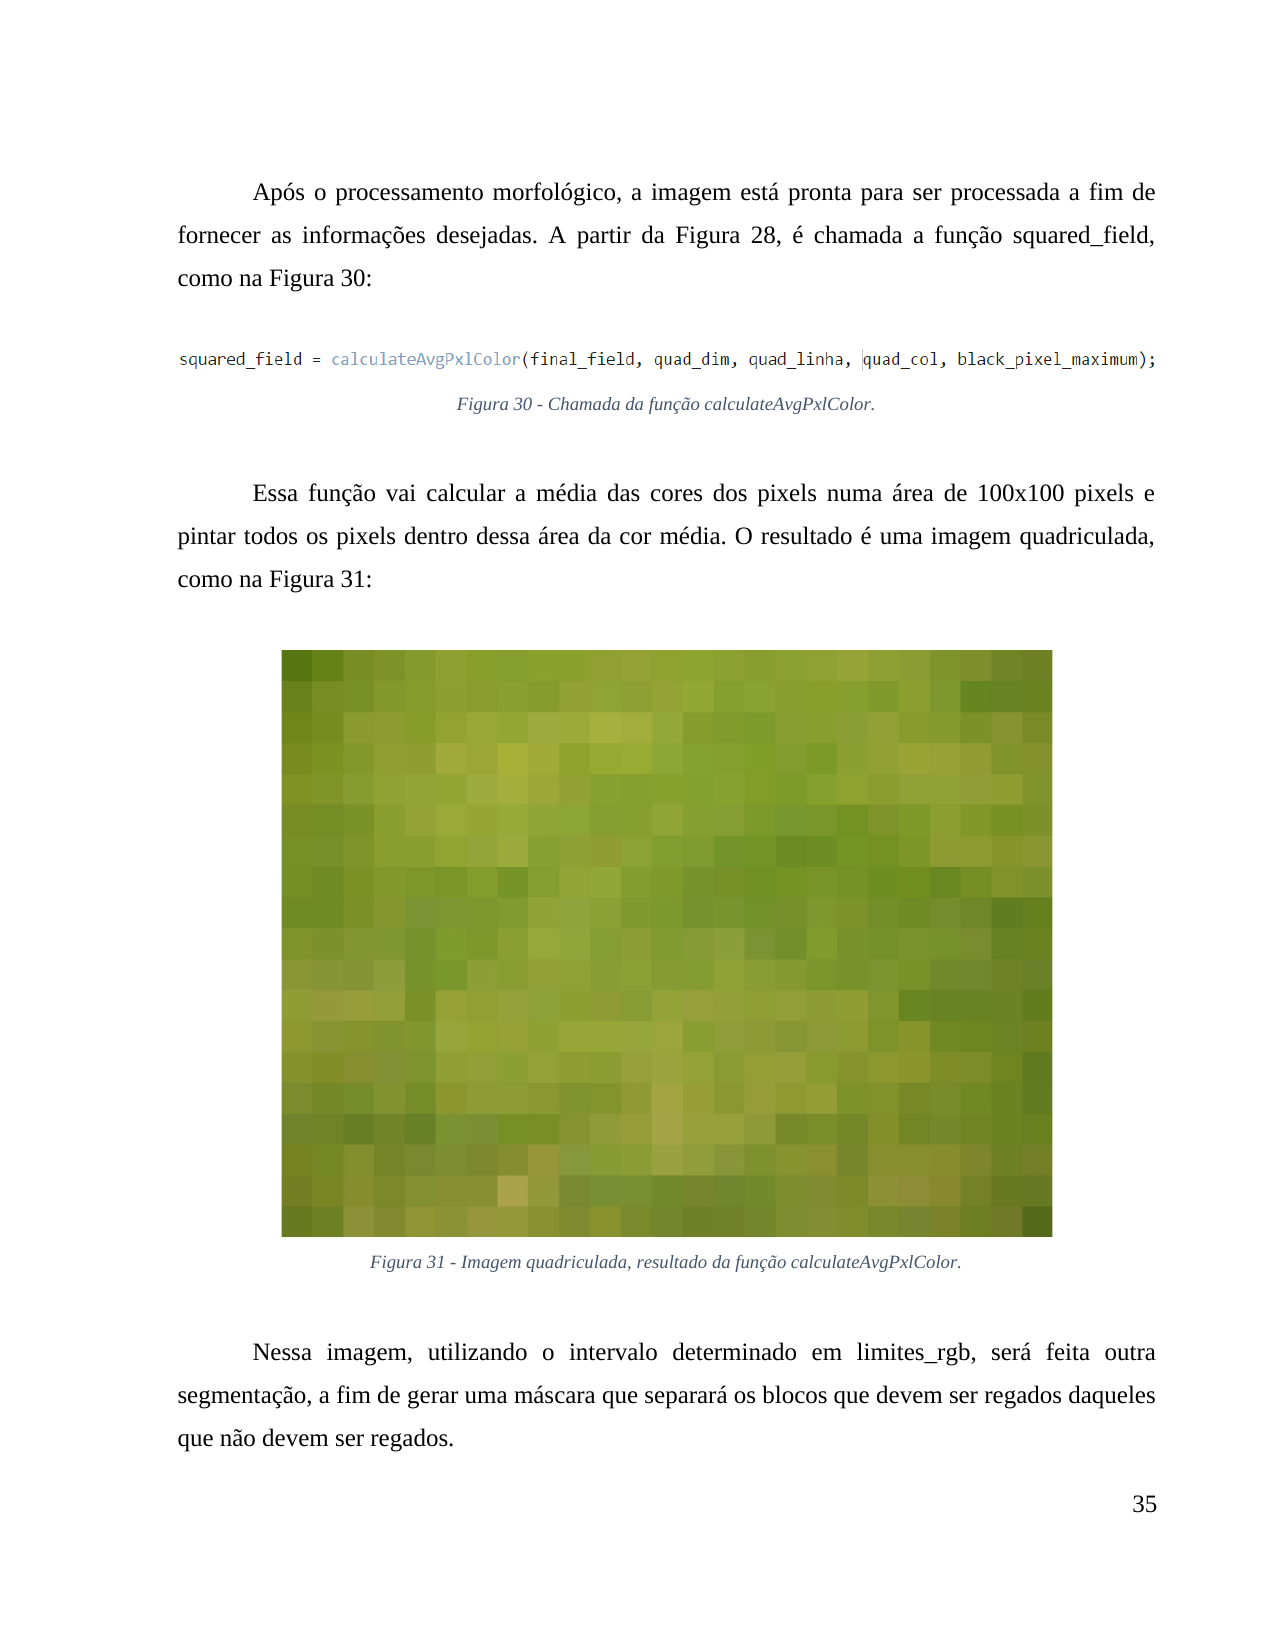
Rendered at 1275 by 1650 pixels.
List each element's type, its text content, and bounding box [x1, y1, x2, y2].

text Após o processamento morfológico, a imagem está pronta para ser processada a fim de fornecer as informações desejadas. A partir da Figura 28, é chamada a função squared_field, como na Figura 30: [177, 177, 1157, 292]
text Figura 31 - Imagem quadriculada, resultado da função calculateAvgPxlColor. [177, 1251, 1157, 1273]
text Essa função vai calcular a média das cores dos pixels numa área de 100x100 pixels e pintar todos os pixels dentro dessa área da cor média. O resultado é uma imagem quadriculada, como na Figura 31: [177, 478, 1157, 593]
picture [177, 349, 1157, 371]
picture [281, 650, 1053, 1237]
text Figura 30 - Chamada da função calculateAvgPxlColor. [177, 393, 1157, 414]
text Nessa imagem, utilizando o intervalo determinado em limites_rgb, será feita outra segmentação, a fim de gerar uma máscara que separará os blocos que devem ser regados daqueles que não devem ser regados. [177, 1337, 1157, 1452]
